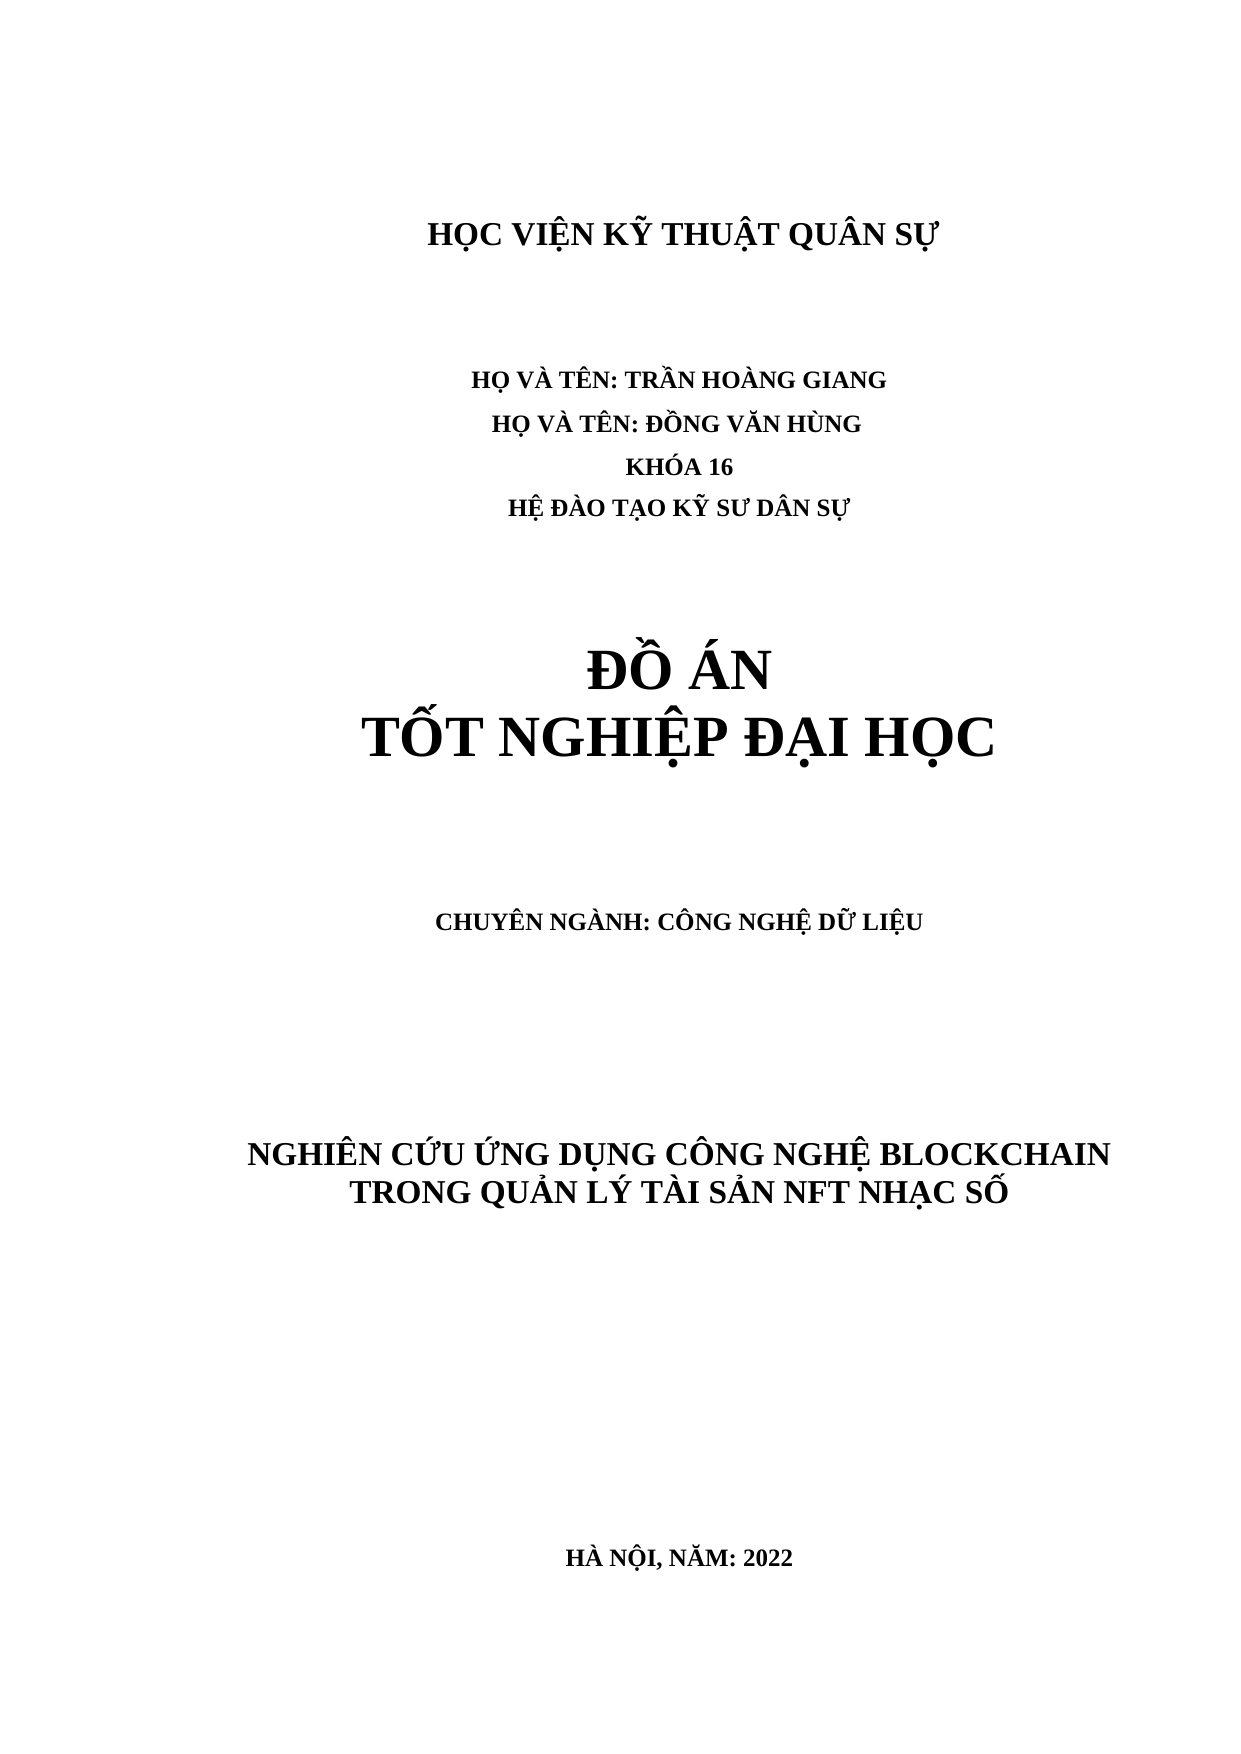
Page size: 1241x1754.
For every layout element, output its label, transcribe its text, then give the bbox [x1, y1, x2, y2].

text ĐỒ ÁN [207, 635, 1152, 702]
text CHUYÊN NGÀNH: CÔNG NGHỆ DỮ LIỆU [207, 907, 1152, 936]
text HỆ ĐÀO TẠO KỸ SƯ DÂN SỰ [207, 493, 1152, 522]
text HỌC VIỆN KỸ THUẬT QUÂN SỰ [207, 215, 1152, 253]
text TỐT NGHIỆP ĐẠI HỌC [207, 702, 1152, 769]
text NGHIÊN CỨU ỨNG DỤNG CÔNG NGHỆ BLOCKCHAIN TRONG QUẢN LÝ TÀI SẢN NFT NHẠC SỐ [207, 1134, 1152, 1211]
text KHÓA 16 [207, 452, 1152, 481]
text HỌ VÀ TÊN: TRẦN HOÀNG GIANG [207, 366, 1152, 394]
text HÀ NỘI, NĂM: 2022 [207, 1543, 1152, 1571]
text HỌ VÀ TÊN: ĐỒNG VĂN HÙNG [207, 409, 1152, 437]
